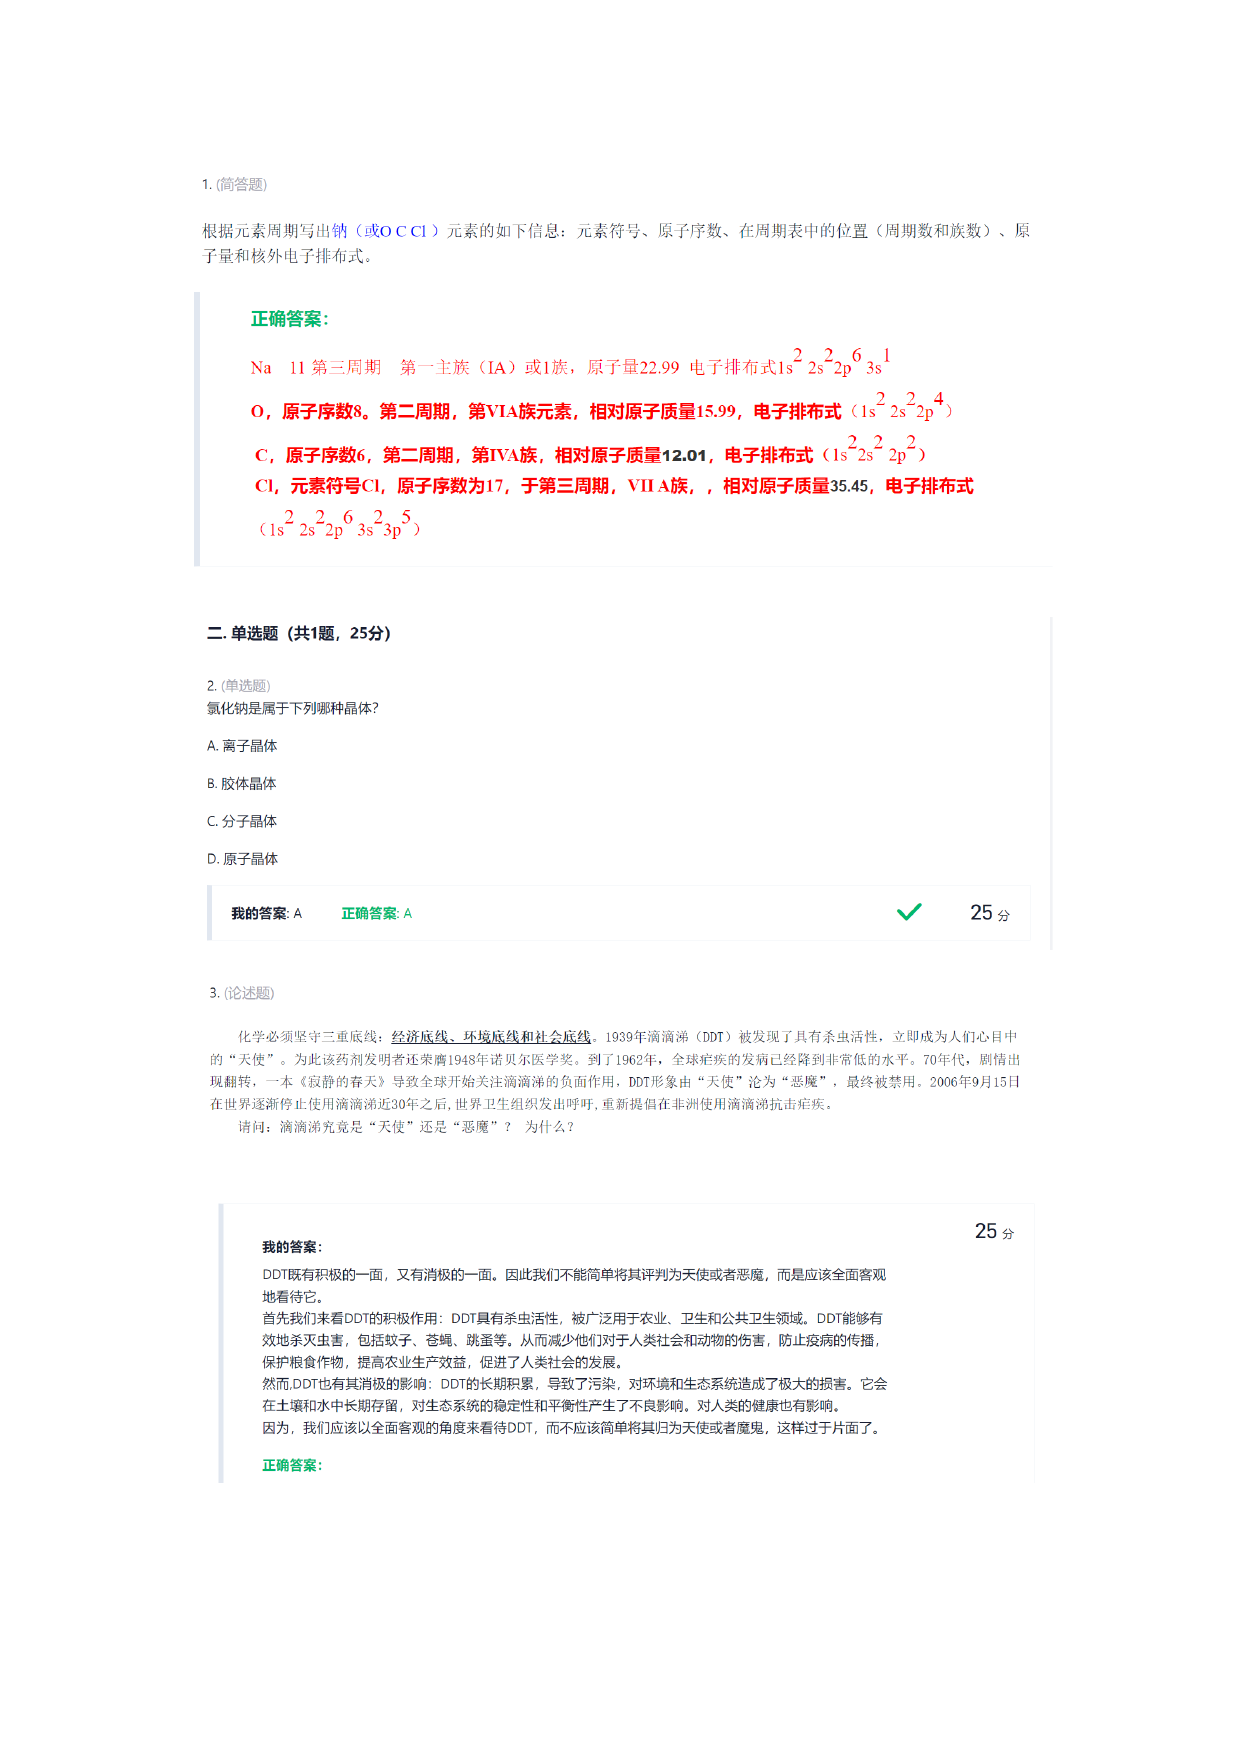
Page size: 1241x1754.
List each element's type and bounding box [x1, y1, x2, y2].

picture [187, 1169, 1053, 1483]
picture [187, 974, 1053, 1146]
picture [187, 617, 1053, 950]
picture [187, 162, 1053, 286]
picture [187, 292, 1053, 569]
